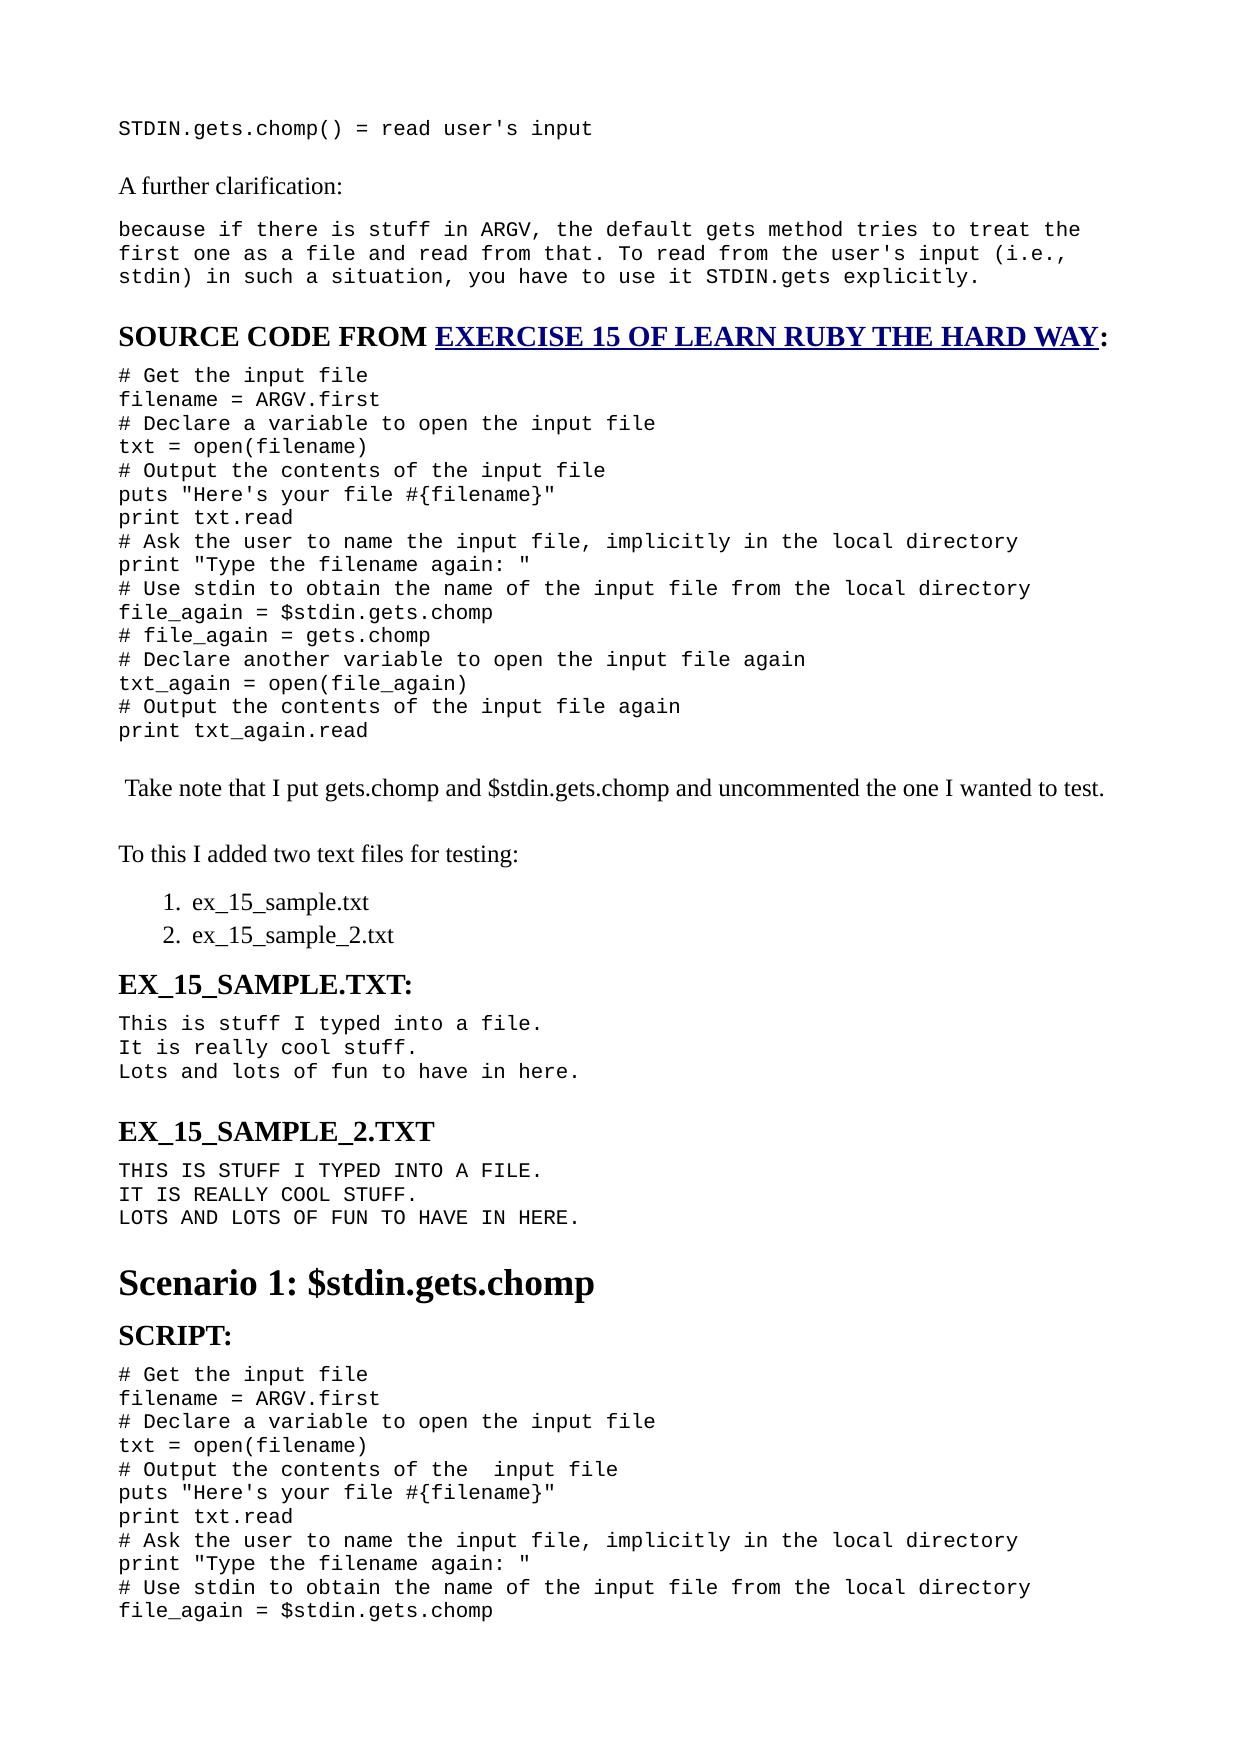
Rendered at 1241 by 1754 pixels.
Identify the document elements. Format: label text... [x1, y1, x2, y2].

subtitle EX_15_SAMPLE_2.TXT [118, 1114, 1122, 1147]
text A further clarification: [118, 171, 1122, 200]
text print txt.read [118, 1506, 1122, 1529]
text # Get the input file [118, 1364, 1122, 1388]
text because if there is stuff in ARGV, the default gets method tries to treat the first one as a file and read from that. To read from the user's input (i.e., stdin) in such a situation, you have to use it STDIN.gets explicitly. [118, 219, 1122, 290]
text # Ask the user to name the input file, implicitly in the local directory [118, 531, 1122, 554]
text This is stuff I typed into a file. [118, 1013, 1122, 1037]
text # Ask the user to name the input file, implicitly in the local directory [118, 1529, 1122, 1553]
text file_again = $stdin.gets.chomp [118, 1601, 1122, 1624]
text # Declare a variable to open the input file [118, 413, 1122, 436]
subtitle SOURCE CODE FROM EXERCISE 15 OF LEARN RUBY THE HARD WAY: [118, 319, 1122, 353]
text It is really cool stuff. [118, 1037, 1122, 1061]
text # Output the contents of the input file [118, 460, 1122, 483]
text filename = ARGV.first [118, 389, 1122, 413]
text txt = open(filename) [118, 436, 1122, 460]
text puts "Here's your file #{filename}" [118, 483, 1122, 507]
text # Get the input file [118, 365, 1122, 389]
subtitle SCRIPT: [118, 1318, 1122, 1352]
text # Output the contents of the input file again [118, 696, 1122, 720]
text # Declare another variable to open the input file again [118, 649, 1122, 673]
text # file_again = gets.chomp [118, 625, 1122, 649]
text # Output the contents of the input file [118, 1459, 1122, 1482]
text print txt_again.read [118, 720, 1122, 744]
text filename = ARGV.first [118, 1388, 1122, 1411]
text txt = open(filename) [118, 1435, 1122, 1459]
text THIS IS STUFF I TYPED INTO A FILE. [118, 1160, 1122, 1183]
text puts "Here's your file #{filename}" [118, 1482, 1122, 1506]
text Take note that I put gets.chomp and $stdin.gets.chomp and uncommented the one I wanted to test. To this I added two text files for testing: [118, 773, 1122, 868]
text IT IS REALLY COOL STUFF. [118, 1183, 1122, 1207]
text # Declare a variable to open the input file [118, 1411, 1122, 1435]
text LOTS AND LOTS OF FUN TO HAVE IN HERE. [118, 1207, 1122, 1231]
text # Use stdin to obtain the name of the input file from the local directory [118, 1577, 1122, 1601]
text Lots and lots of fun to have in here. [118, 1061, 1122, 1084]
text print "Type the filename again: " [118, 554, 1122, 578]
text print "Type the filename again: " [118, 1553, 1122, 1577]
text # Use stdin to obtain the name of the input file from the local directory [118, 578, 1122, 602]
subtitle EX_15_SAMPLE.TXT: [118, 967, 1122, 1001]
subtitle Scenario 1: $stdin.gets.chomp [118, 1260, 1122, 1303]
list ex_15_sample_2.txt [162, 920, 1122, 948]
text STDIN.gets.chomp() = read user's input [118, 118, 1122, 142]
text txt_again = open(file_again) [118, 673, 1122, 696]
list ex_15_sample.txt [162, 887, 1122, 916]
text file_again = $stdin.gets.chomp [118, 602, 1122, 625]
text print txt.read [118, 507, 1122, 531]
